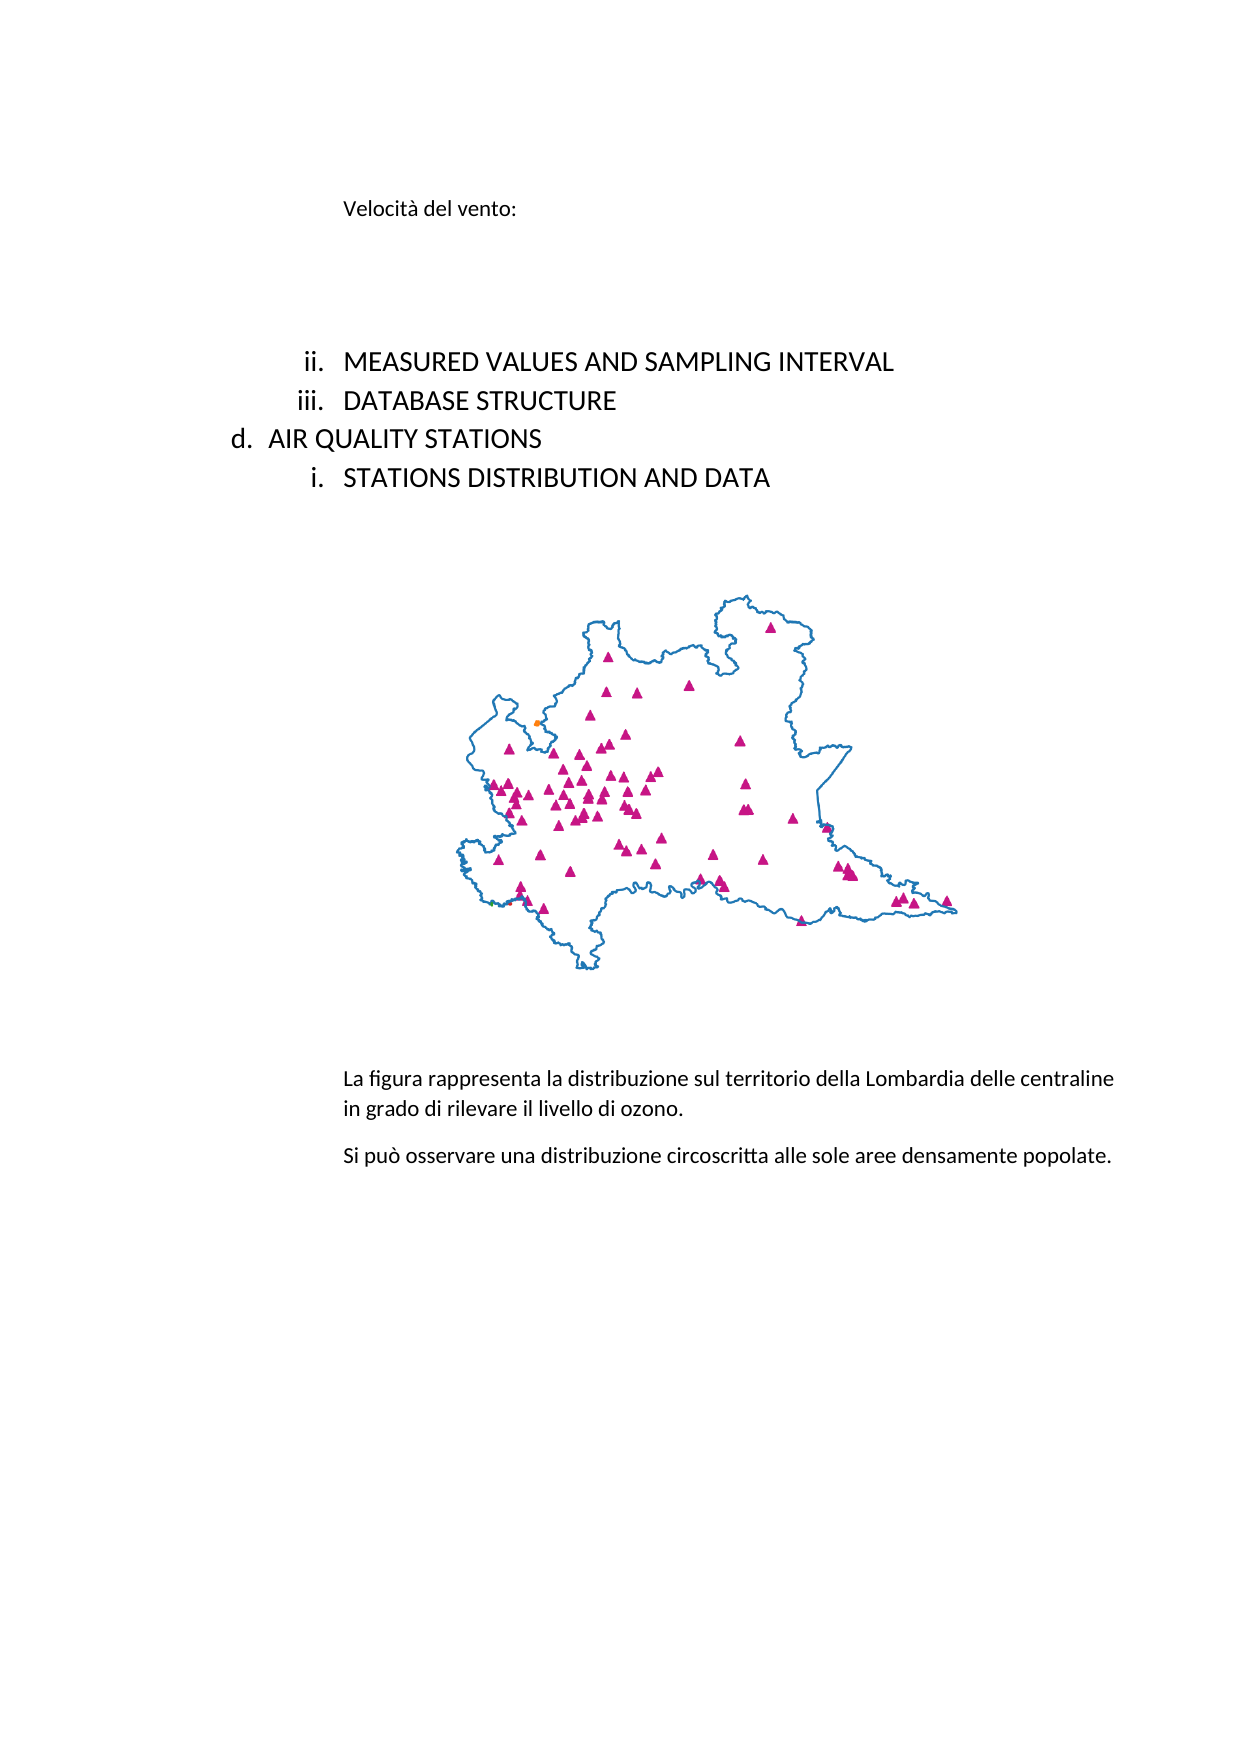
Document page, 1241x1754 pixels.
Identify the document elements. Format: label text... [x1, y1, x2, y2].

list DATABASE STRUCTURE [324, 382, 1122, 417]
text Velocità del vento: [343, 194, 1122, 222]
text La figura rappresenta la distribuzione sul territorio della Lombardia delle centraline in grado di rilevare il livello di ozono. [343, 1064, 1122, 1122]
list STATIONS DISTRIBUTION AND DATA [324, 459, 1122, 494]
list AIR QUALITY STATIONS [231, 420, 1122, 456]
list MEASURED VALUES AND SAMPLING INTERVAL [324, 343, 1122, 379]
picture [343, 513, 1052, 1046]
text Si può osservare una distribuzione circoscritta alle sole aree densamente popolate. [343, 1141, 1122, 1169]
